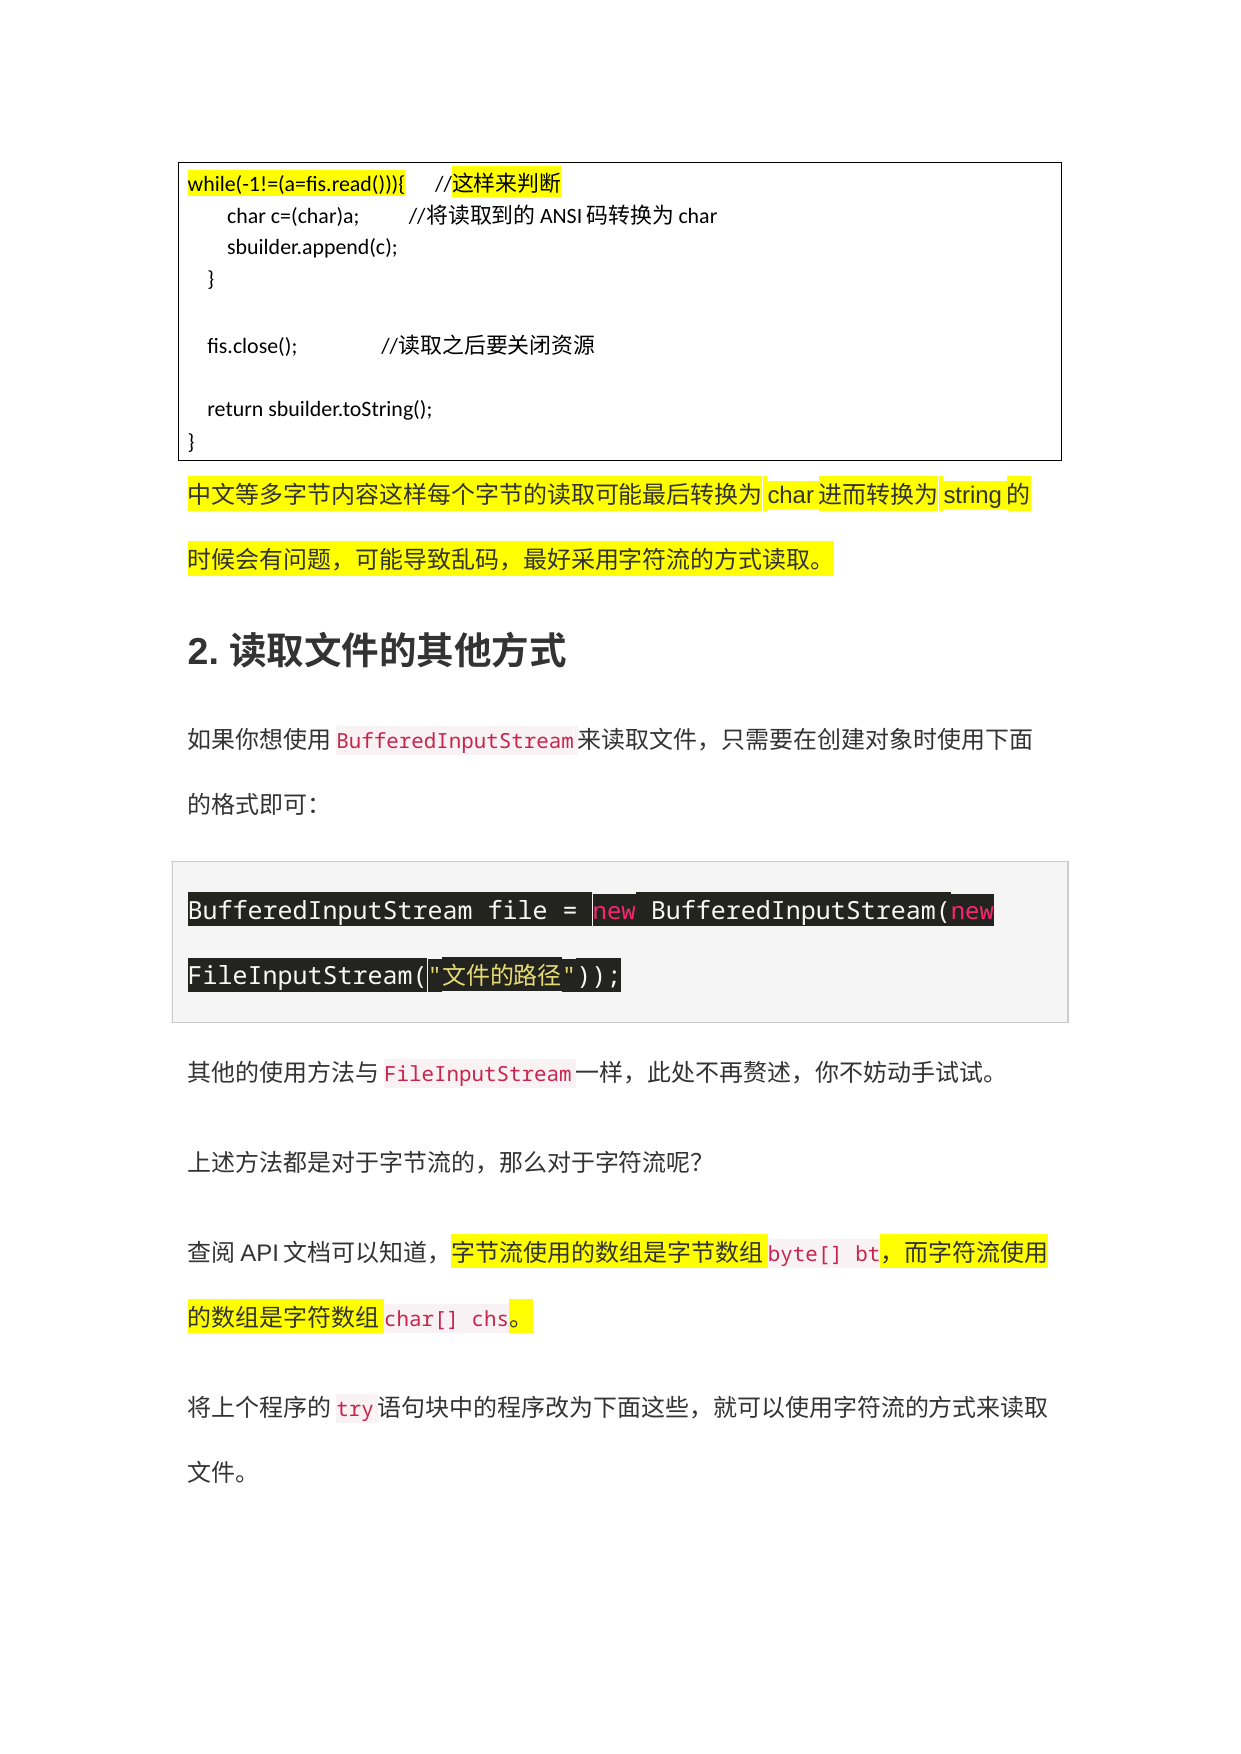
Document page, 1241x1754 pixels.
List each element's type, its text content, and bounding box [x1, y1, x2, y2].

subtitle 2. 读取文件的其他方式 [187, 616, 1053, 681]
text 查阅API文档可以知道，字节流使用的数组是字节数组byte[] bt，而字符流使用的数组是字符数组char[] chs。 [187, 1219, 1053, 1349]
text 将上个程序的try语句块中的程序改为下面这些，就可以使用字符流的方式来读取文件。 [187, 1374, 1053, 1504]
text 其他的使用方法与FileInputStream一样，此处不再赘述，你不妨动手试试。 [187, 1039, 1053, 1104]
text 如果你想使用BufferedInputStream来读取文件，只需要在创建对象时使用下面的格式即可： [187, 706, 1053, 836]
text 上述方法都是对于字节流的，那么对于字符流呢？ [187, 1129, 1053, 1194]
text BufferedInputStream file = new BufferedInputStream(new FileInputStream("文件的路径")); [173, 862, 1067, 1022]
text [179, 163, 1061, 460]
text 中文等多字节内容这样每个字节的读取可能最后转换为char进而转换为string的时候会有问题，可能导致乱码，最好采用字符流的方式读取。 [187, 461, 1053, 591]
